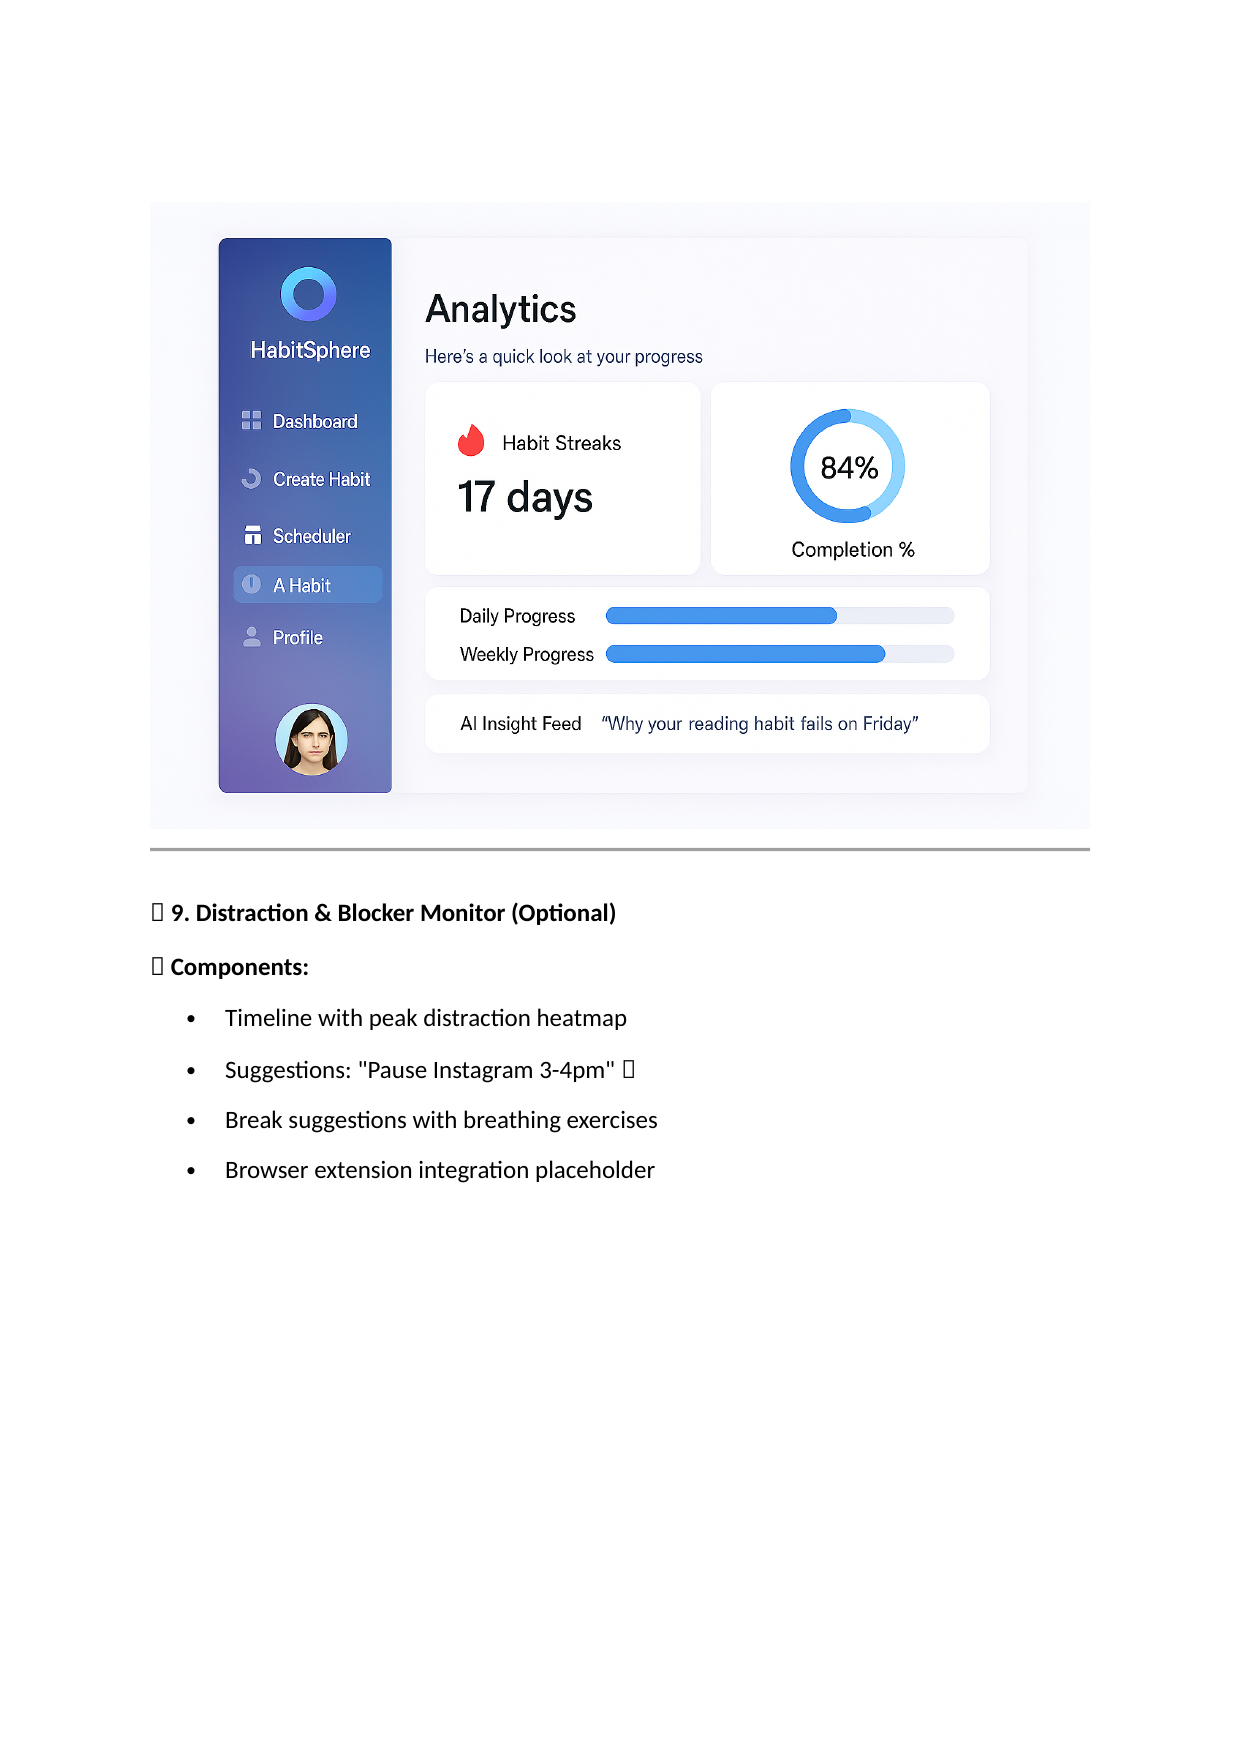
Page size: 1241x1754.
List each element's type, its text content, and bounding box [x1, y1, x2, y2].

list Break suggestions with breathing exercises [187, 1105, 1090, 1135]
text 🧩 Components: [150, 948, 1090, 982]
list Suggestions: "Pause Instagram 3-4pm" 📵 [187, 1051, 1090, 1085]
list Browser extension integration placeholder [187, 1154, 1090, 1185]
text 🚫 9. Distraction & Blocker Monitor (Optional) [150, 895, 1090, 929]
list Timeline with peak distraction heatmap [187, 1002, 1090, 1032]
picture [150, 202, 1091, 829]
